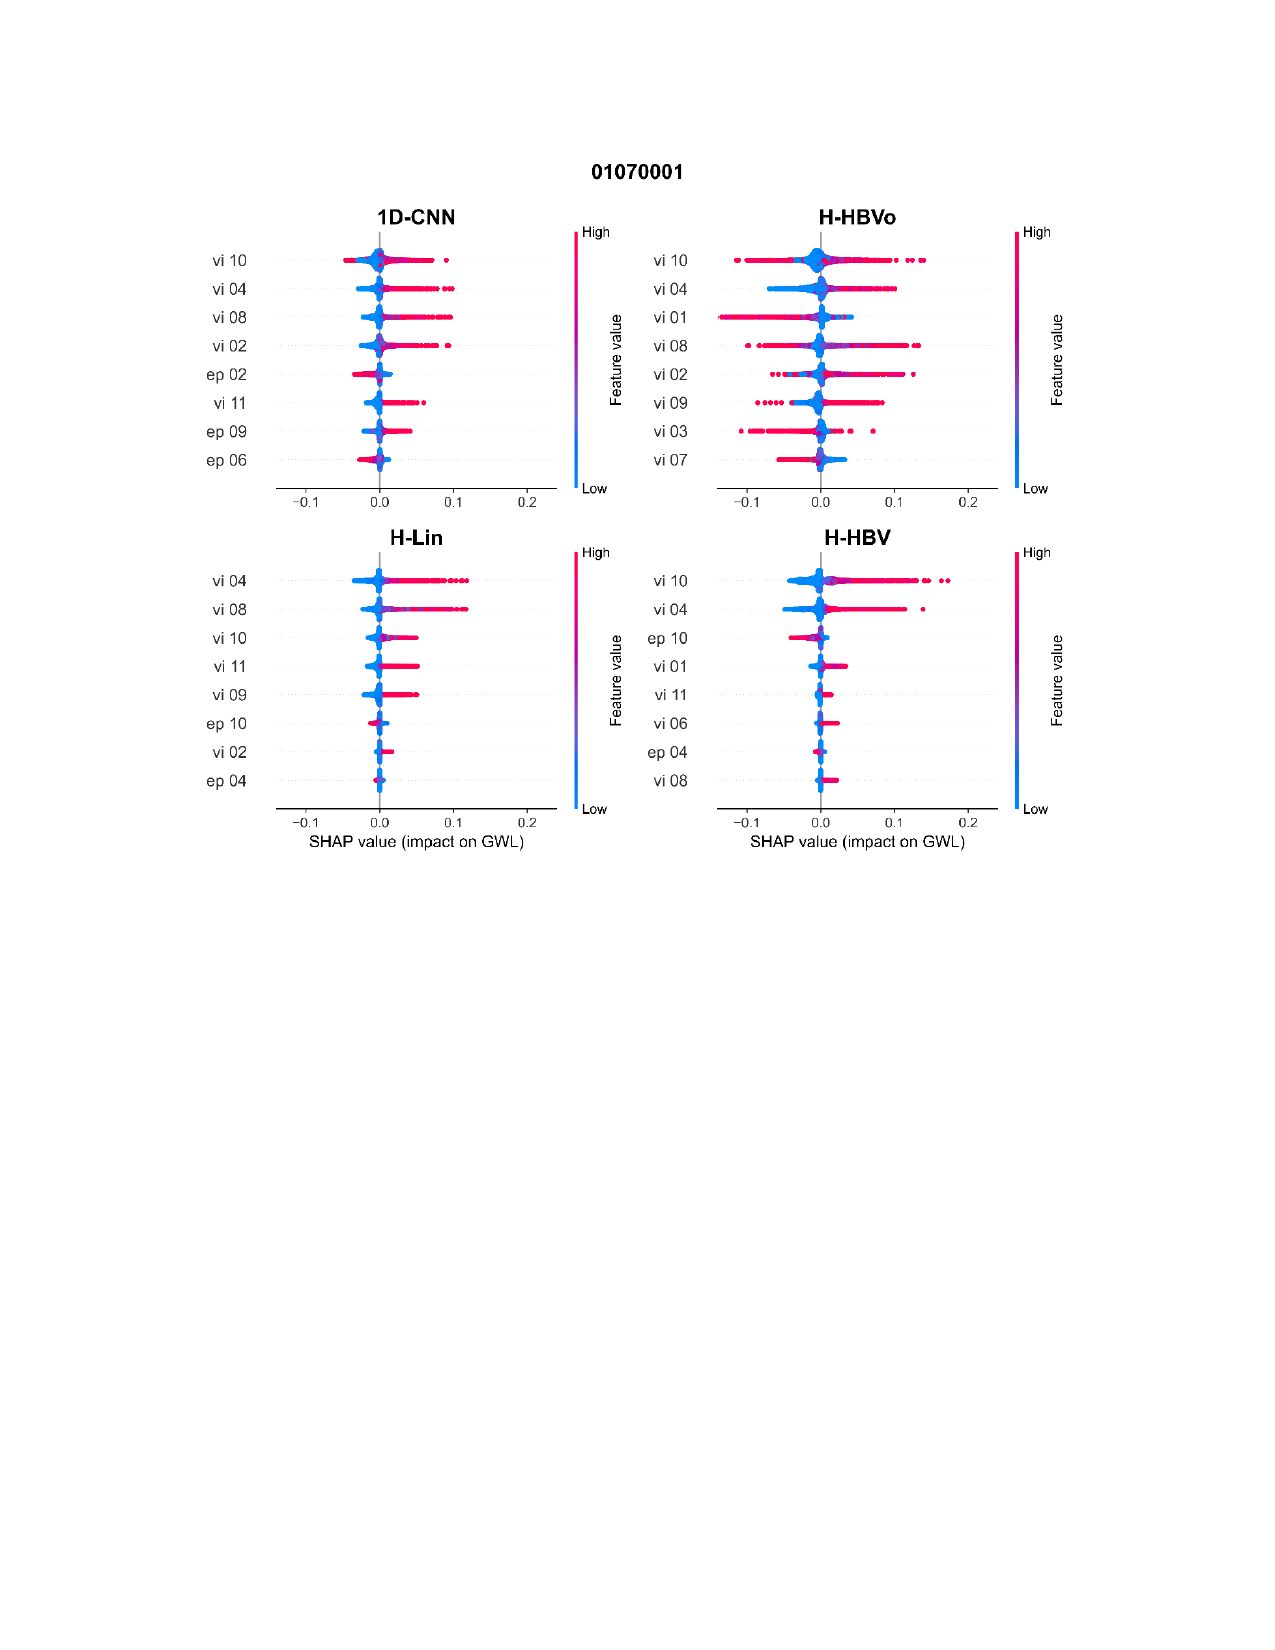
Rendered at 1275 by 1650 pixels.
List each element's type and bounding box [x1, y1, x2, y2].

picture [187, 150, 1088, 870]
